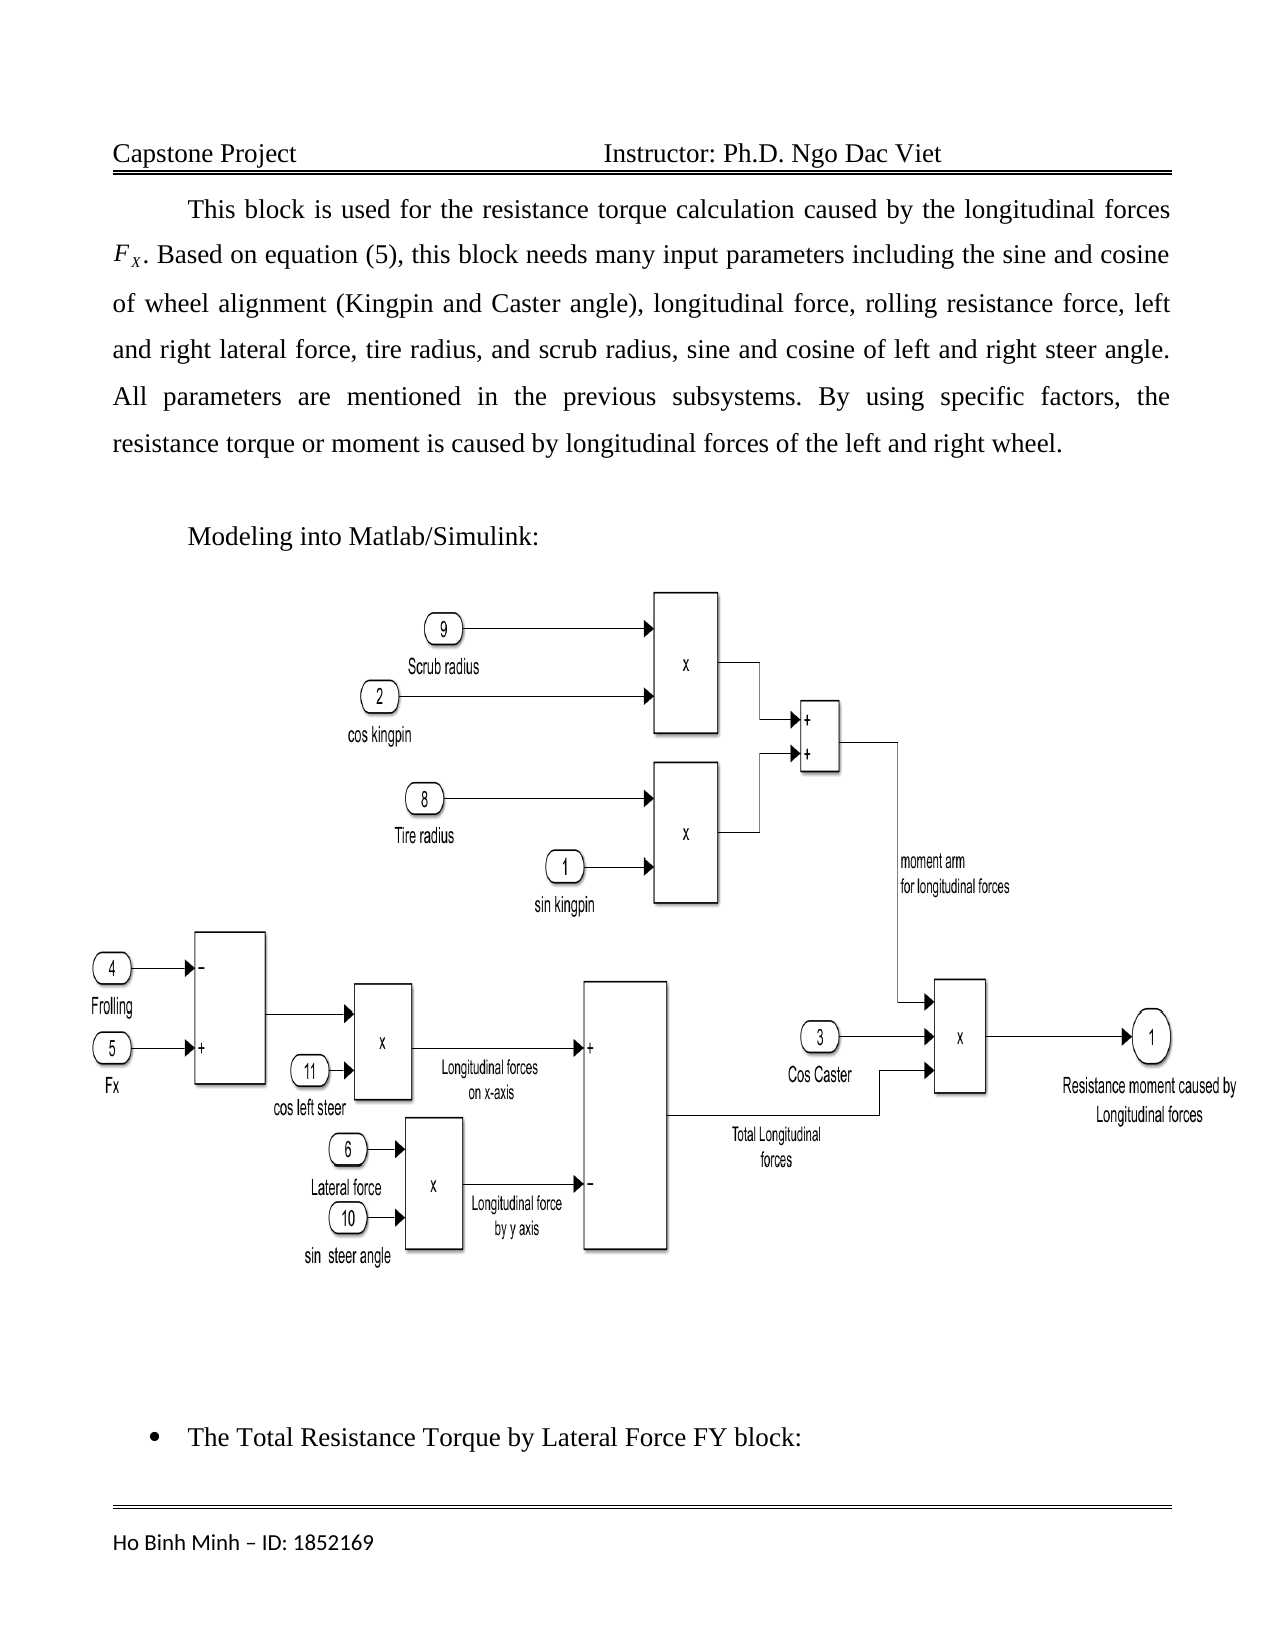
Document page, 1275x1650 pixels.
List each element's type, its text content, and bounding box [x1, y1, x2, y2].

list The Total Resistance Torque by Lateral Force FY block: [150, 1421, 1172, 1452]
list This block is used for the resistance torque calculation caused by the longitudinal forces . Based on equation (5), this block needs many input parameters including the sine and cosine of wheel alignment (Kingpin and Caster angle), longitudinal force, rolling resistance force, left and right lateral force, tire radius, and scrub radius, sine and cosine of left and right steer angle. All parameters are mentioned in the previous subsystems. By using specific factors, the resistance torque or moment is caused by longitudinal forces of the left and right wheel. [112, 193, 1172, 458]
picture [56, 553, 1258, 1319]
list Modeling into Matlab/Simulink: [112, 520, 1172, 551]
